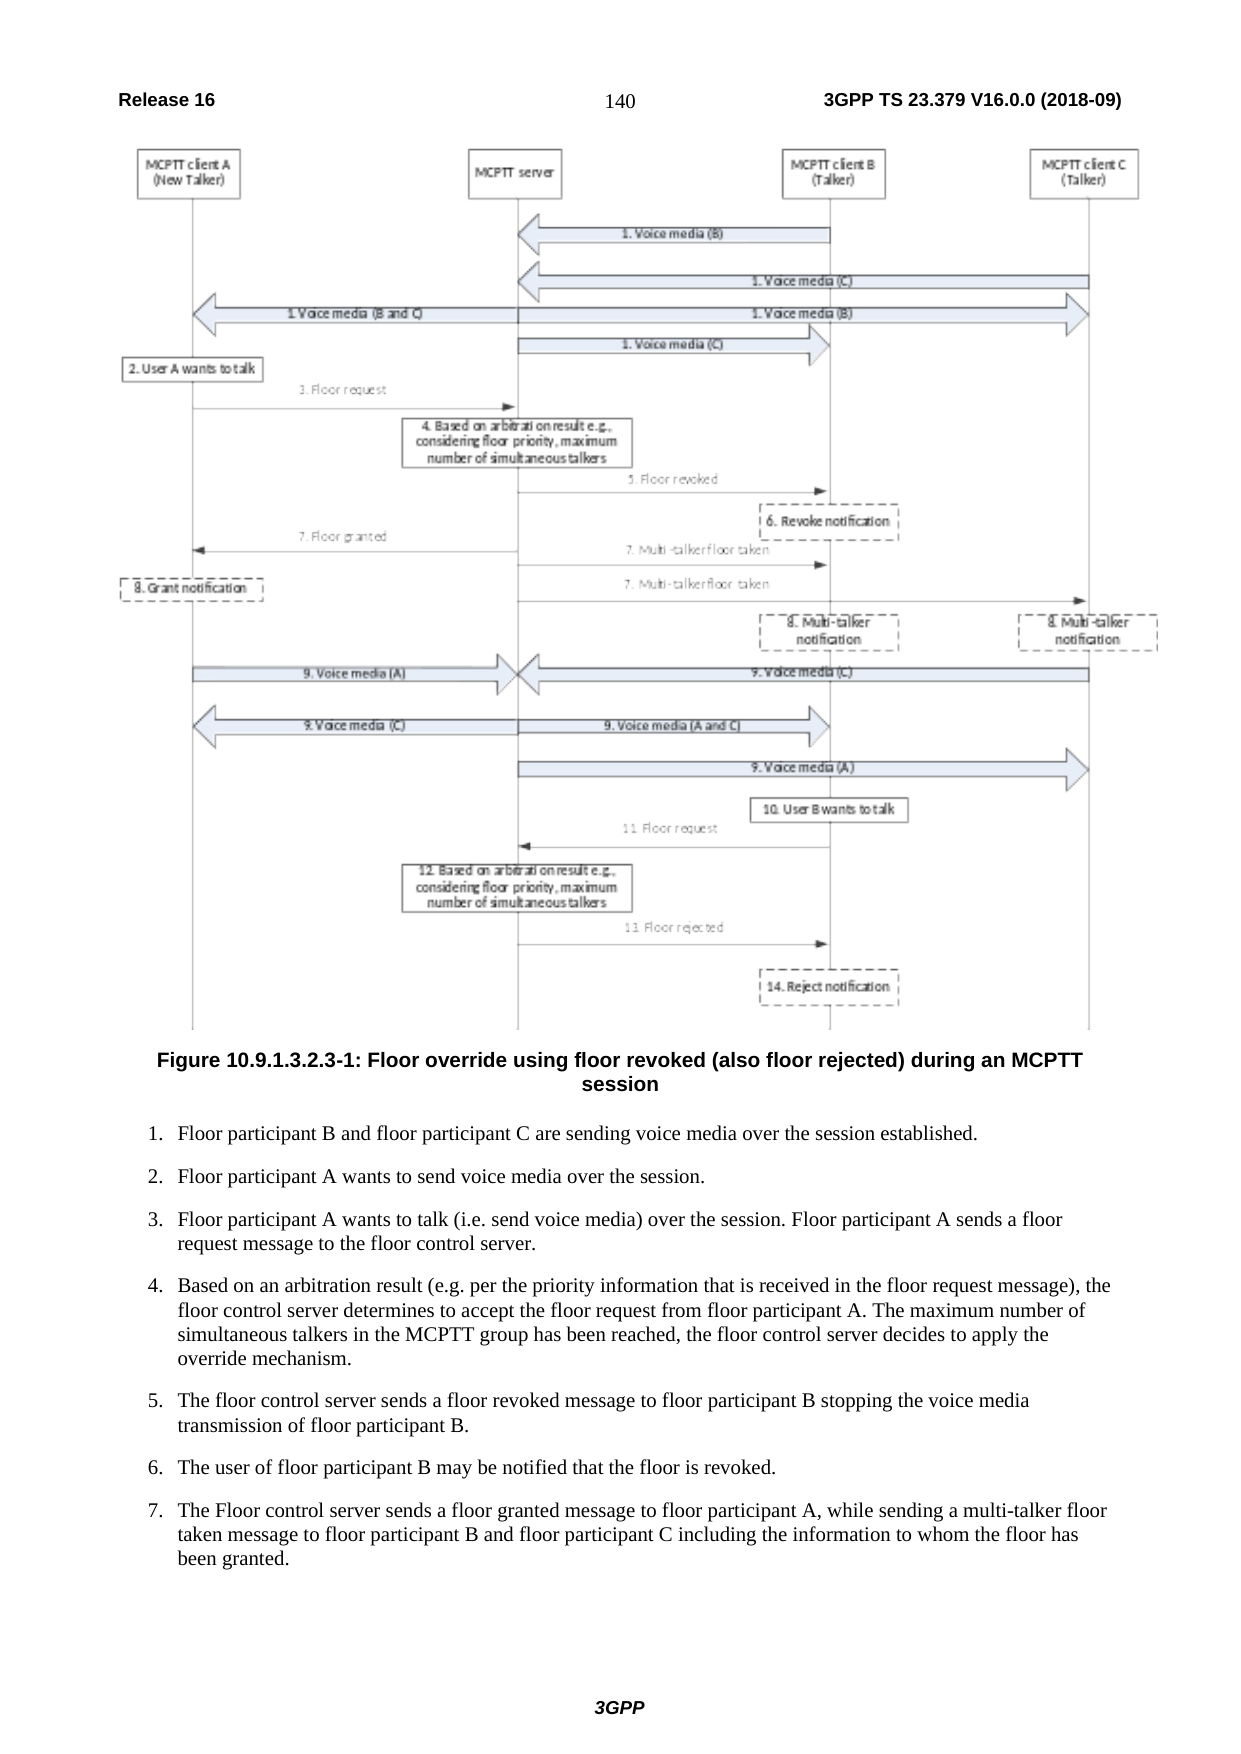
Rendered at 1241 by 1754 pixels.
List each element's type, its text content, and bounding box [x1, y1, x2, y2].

text 3. Floor participant A wants to talk (i.e. send voice media) over the session. Floor participant A sends a floor request message to the floor control server. [148, 1207, 1122, 1255]
text 1. Floor participant B and floor participant C are sending voice media over the session established. [148, 1121, 1122, 1145]
text 5. The floor control server sends a floor revoked message to floor participant B stopping the voice media transmission of floor participant B. [148, 1388, 1122, 1437]
text Figure 10.9.1.3.2.3-1: Floor override using floor revoked (also floor rejected) during an MCPTT session [118, 1048, 1122, 1096]
text 7. The Floor control server sends a floor granted message to floor participant A, while sending a multi-talker floor taken message to floor participant B and floor participant C including the information to whom the floor has been granted. [148, 1498, 1122, 1570]
text 2. Floor participant A wants to send voice media over the session. [148, 1164, 1122, 1188]
text 4. Based on an arbitration result (e.g. per the priority information that is received in the floor request message), the floor control server determines to accept the floor request from floor participant A. The maximum number of simultaneous talkers in the MCPTT group has been reached, the floor control server decides to apply the override mechanism. [148, 1273, 1122, 1370]
text 6. The user of floor participant B may be notified that the floor is revoked. [148, 1455, 1122, 1479]
